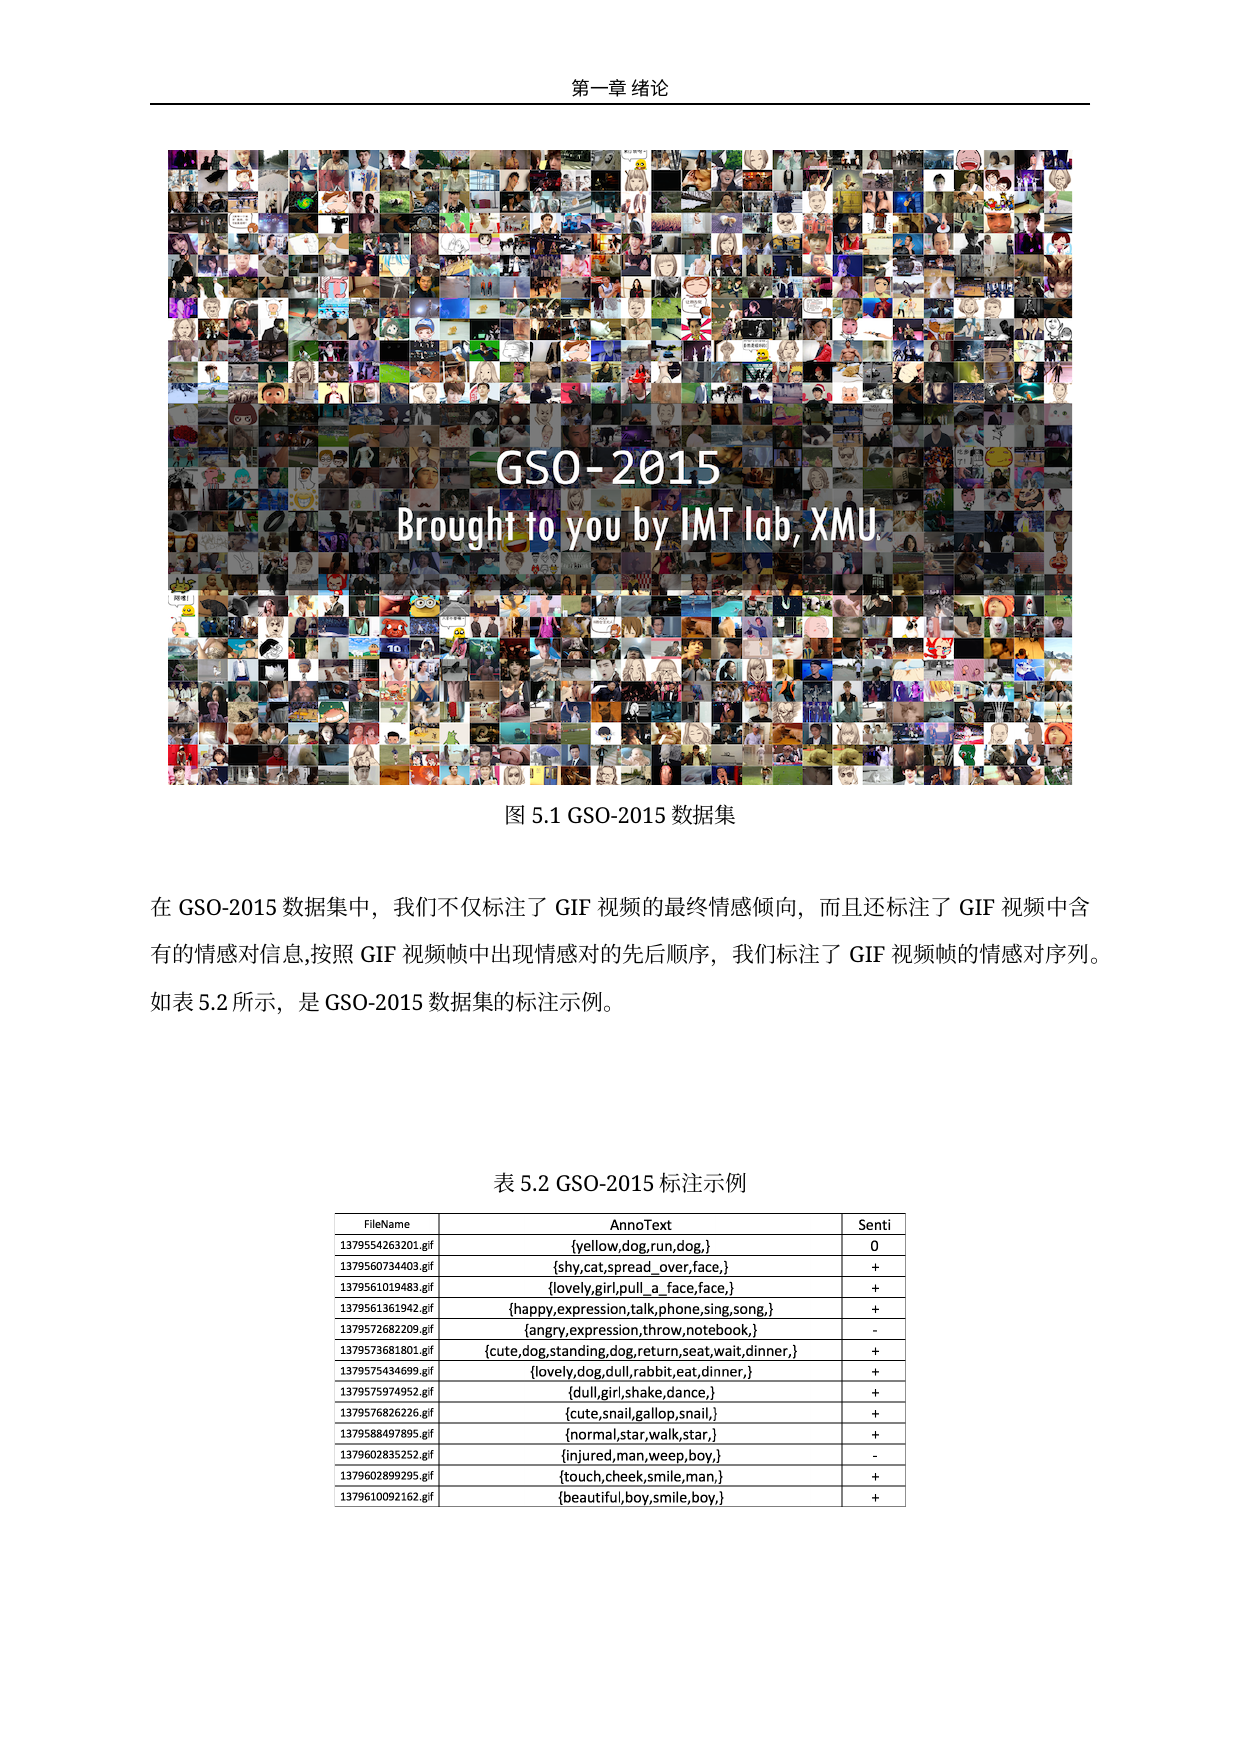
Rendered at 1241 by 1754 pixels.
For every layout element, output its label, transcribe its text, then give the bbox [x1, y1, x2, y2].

picture [168, 150, 1073, 785]
text 表5.2 GSO-2015标注示例 [150, 1166, 1090, 1198]
text 在 GSO-2015数据集中，我们不仅标注了 GIF 视频的最终情感倾向，而且还标注了 GIF 视频中含有的情感对信息,按照 GIF 视频帧中出现情感对的先后顺序，我们标注了 GIF 视频帧的情感对序列。如表5.2所示，是GSO-2015数据集的标注示例。 [150, 890, 1090, 1016]
picture [334, 1213, 906, 1507]
text 图 5.1 GSO-2015数据集 [150, 798, 1090, 830]
